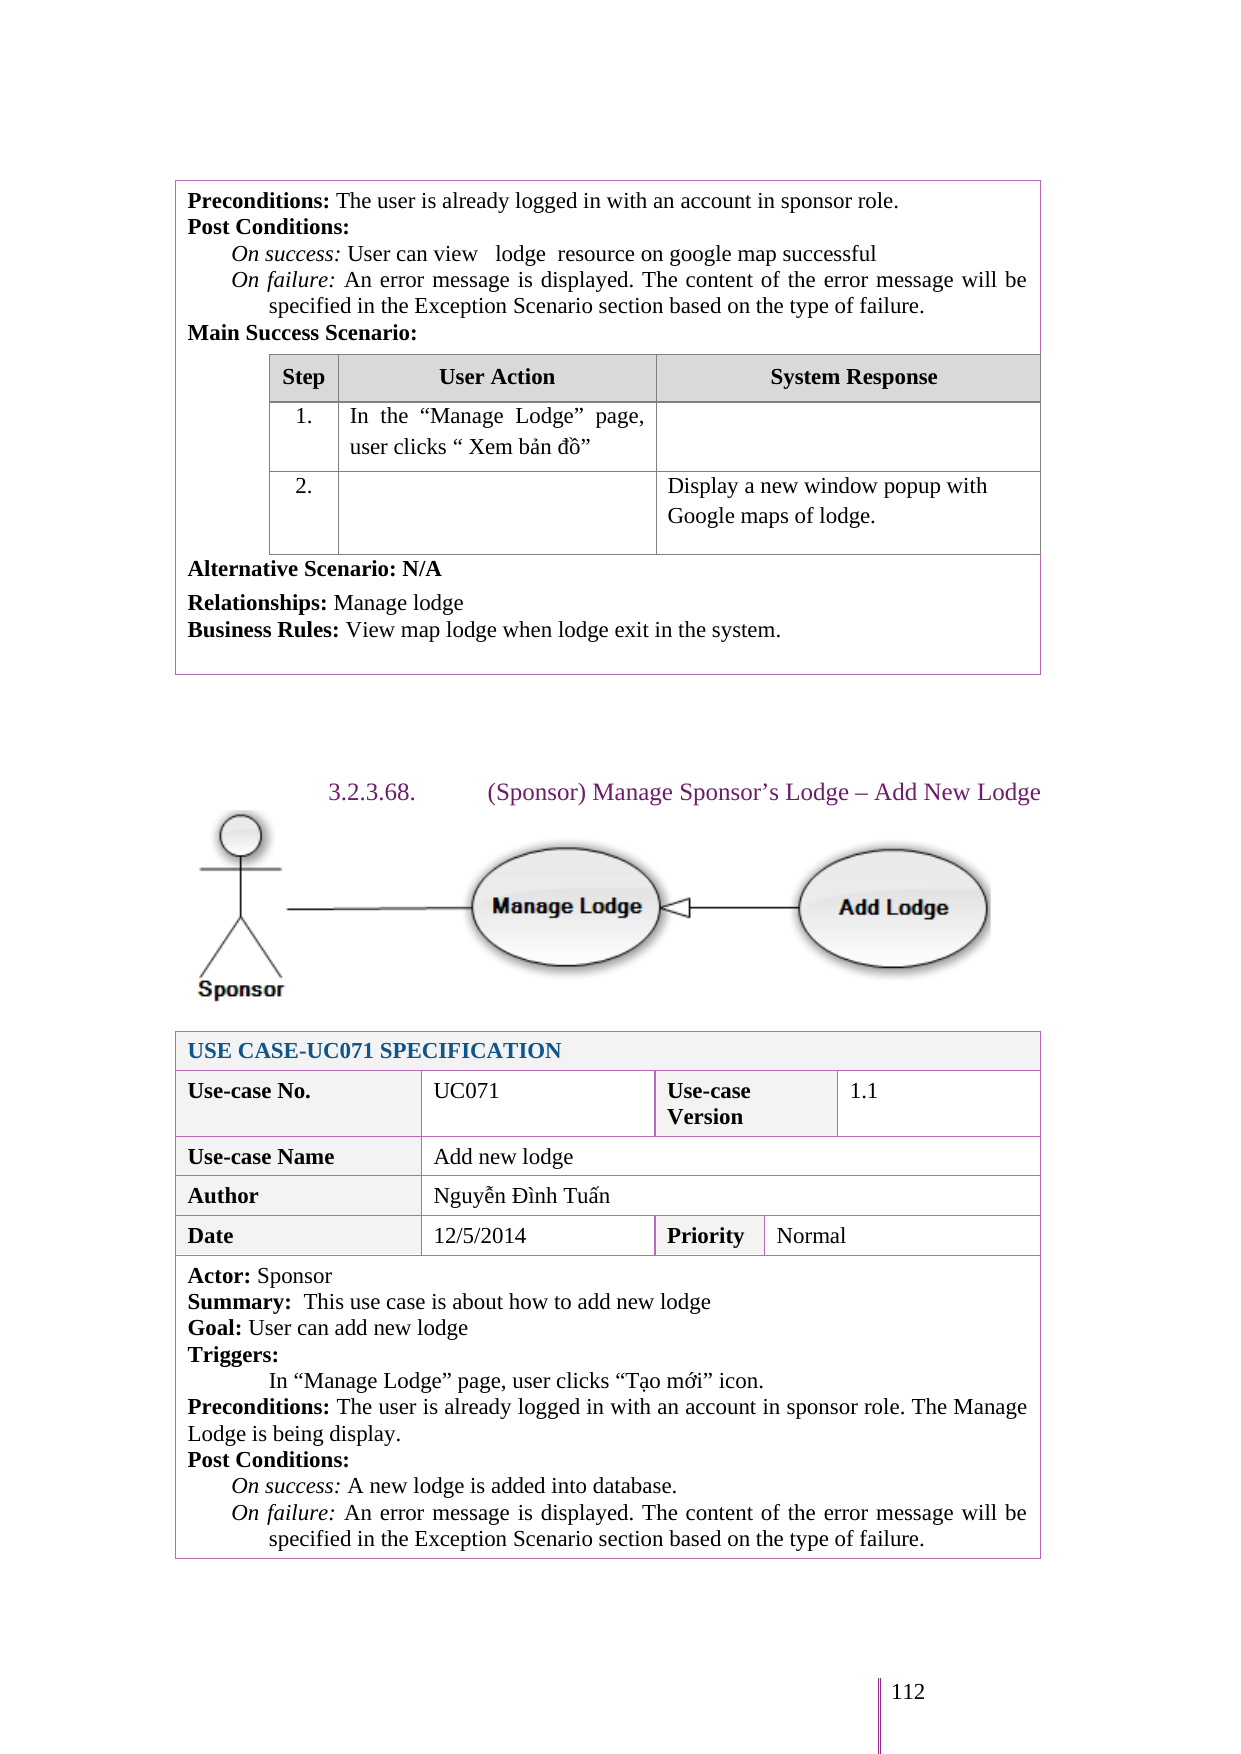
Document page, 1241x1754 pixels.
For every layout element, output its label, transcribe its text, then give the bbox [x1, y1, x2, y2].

table_cell Date [176, 1216, 421, 1254]
table_cell Priority [656, 1216, 764, 1254]
table_cell Nguyễn Đình Tuấn [422, 1176, 1040, 1215]
table_header USE CASE-UC071 SPECIFICATION [176, 1032, 1040, 1070]
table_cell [176, 1256, 1040, 1558]
picture [187, 810, 991, 1006]
table_cell Author [176, 1176, 421, 1215]
table_cell Use-case Version [656, 1071, 837, 1136]
table_cell Normal [765, 1216, 1040, 1254]
table_cell 12/5/2014 [422, 1216, 654, 1254]
table_cell 1.1 [838, 1071, 1040, 1136]
table_cell UC071 [422, 1071, 654, 1136]
table_cell Add new lodge [422, 1137, 1040, 1175]
subtitle (Sponsor) Manage Sponsor’s Lodge – Add New Lodge [328, 777, 1053, 806]
table_cell Use-case Name [176, 1137, 421, 1175]
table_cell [176, 181, 1040, 674]
table_cell Use-case No. [176, 1071, 421, 1136]
